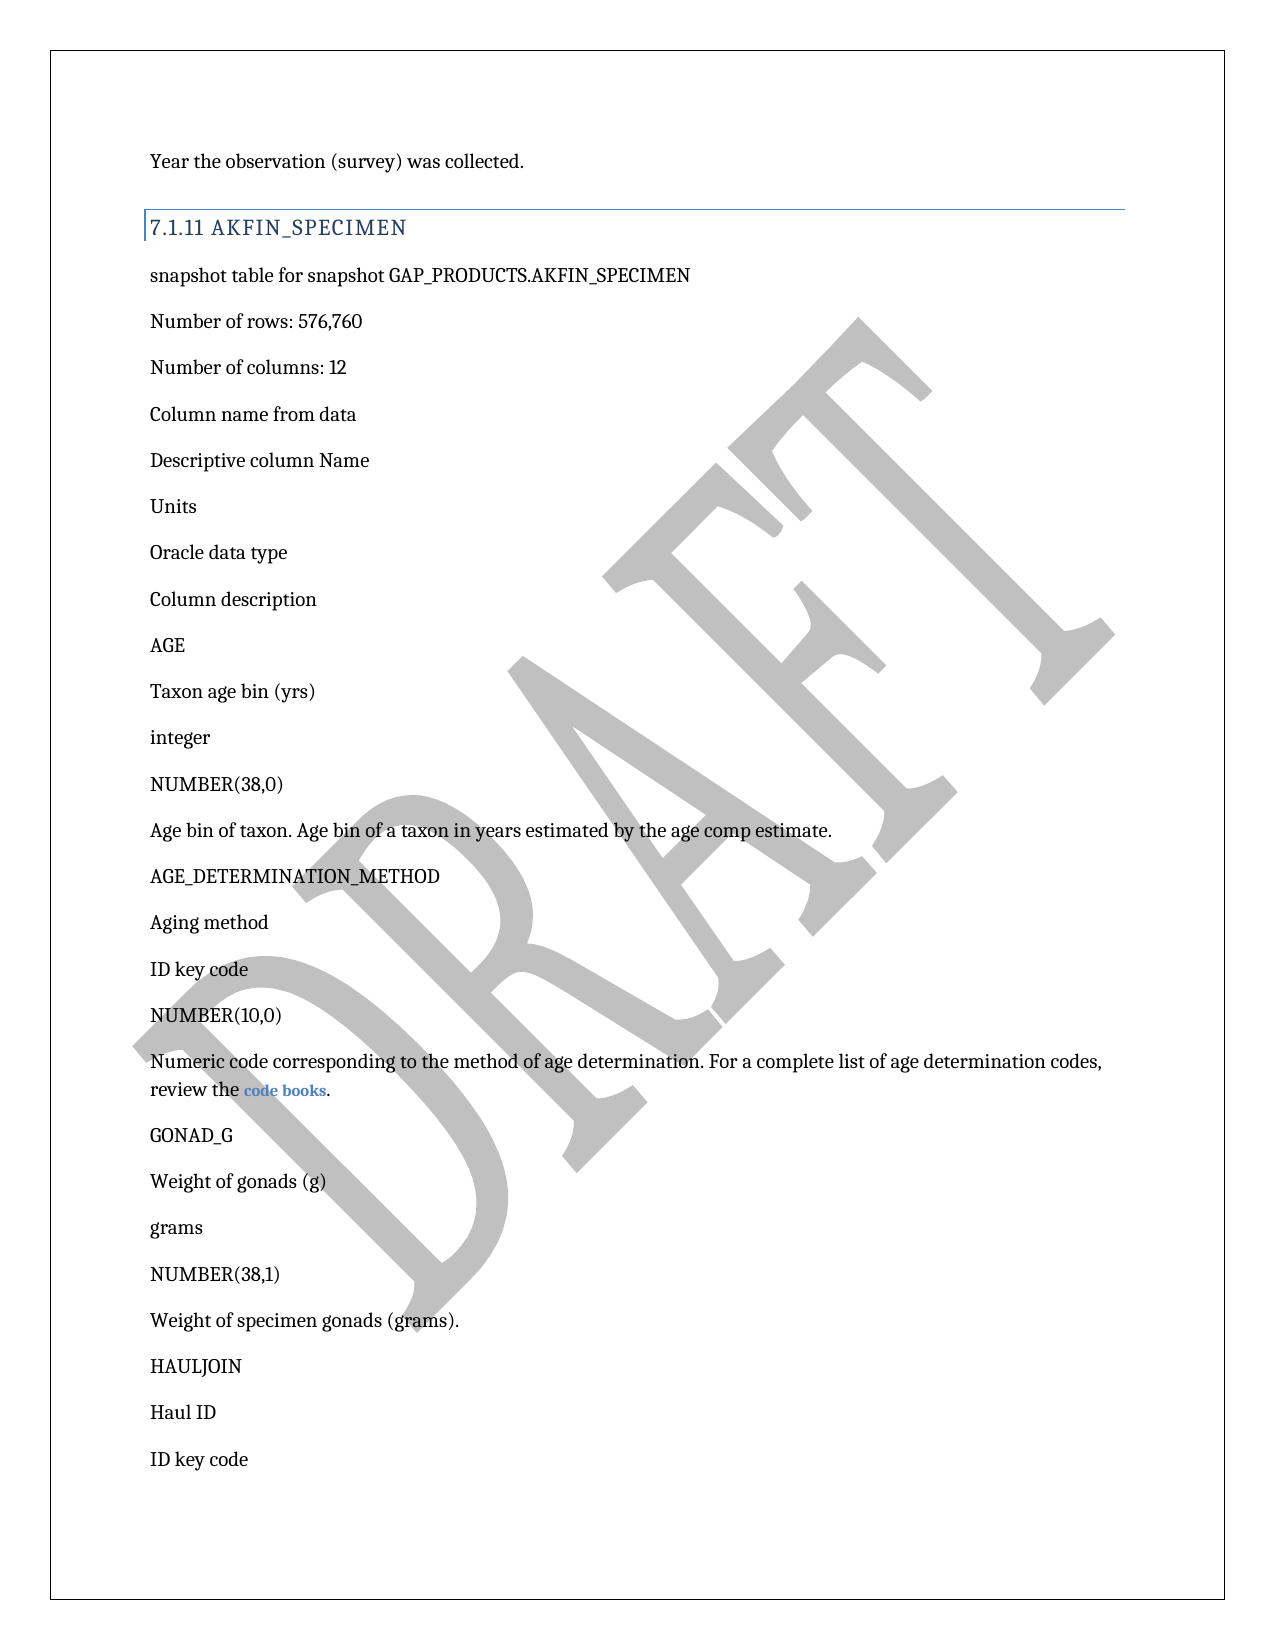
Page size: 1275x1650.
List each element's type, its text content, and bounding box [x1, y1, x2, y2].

text Haul ID [150, 1401, 1125, 1425]
text Weight of specimen gonads (grams). [150, 1308, 1125, 1332]
text Year the observation (survey) was collected. [150, 150, 1125, 174]
text Oracle data type [150, 541, 1125, 565]
text Column name from data [150, 402, 1125, 426]
text NUMBER(38,1) [150, 1262, 1125, 1286]
text Aging method [150, 911, 1125, 935]
text Weight of gonads (g) [150, 1170, 1125, 1194]
text integer [150, 726, 1125, 750]
text NUMBER(10,0) [150, 1003, 1125, 1027]
text HAULJOIN [150, 1355, 1125, 1379]
text ID key code [150, 1447, 1125, 1471]
text grams [150, 1216, 1125, 1240]
text ID key code [150, 957, 1125, 981]
text Taxon age bin (yrs) [150, 680, 1125, 704]
text Numeric code corresponding to the method of age determination. For a complete list of age determination codes, review the code books. [150, 1050, 1125, 1101]
text Units [150, 495, 1125, 519]
subtitle 7.1.11 AKFIN_SPECIMEN [146, 210, 1125, 241]
text Number of columns: 12 [150, 356, 1125, 380]
text Descriptive column Name [150, 448, 1125, 472]
text Age bin of taxon. Age bin of a taxon in years estimated by the age comp estimate. [150, 818, 1125, 842]
text AGE_DETERMINATION_METHOD [150, 865, 1125, 889]
text snapshot table for snapshot GAP_PRODUCTS.AKFIN_SPECIMEN [150, 263, 1125, 287]
text Number of rows: 576,760 [150, 310, 1125, 334]
text NUMBER(38,0) [150, 772, 1125, 796]
text GONAD_G [150, 1123, 1125, 1147]
text Column description [150, 587, 1125, 611]
text AGE [150, 633, 1125, 657]
